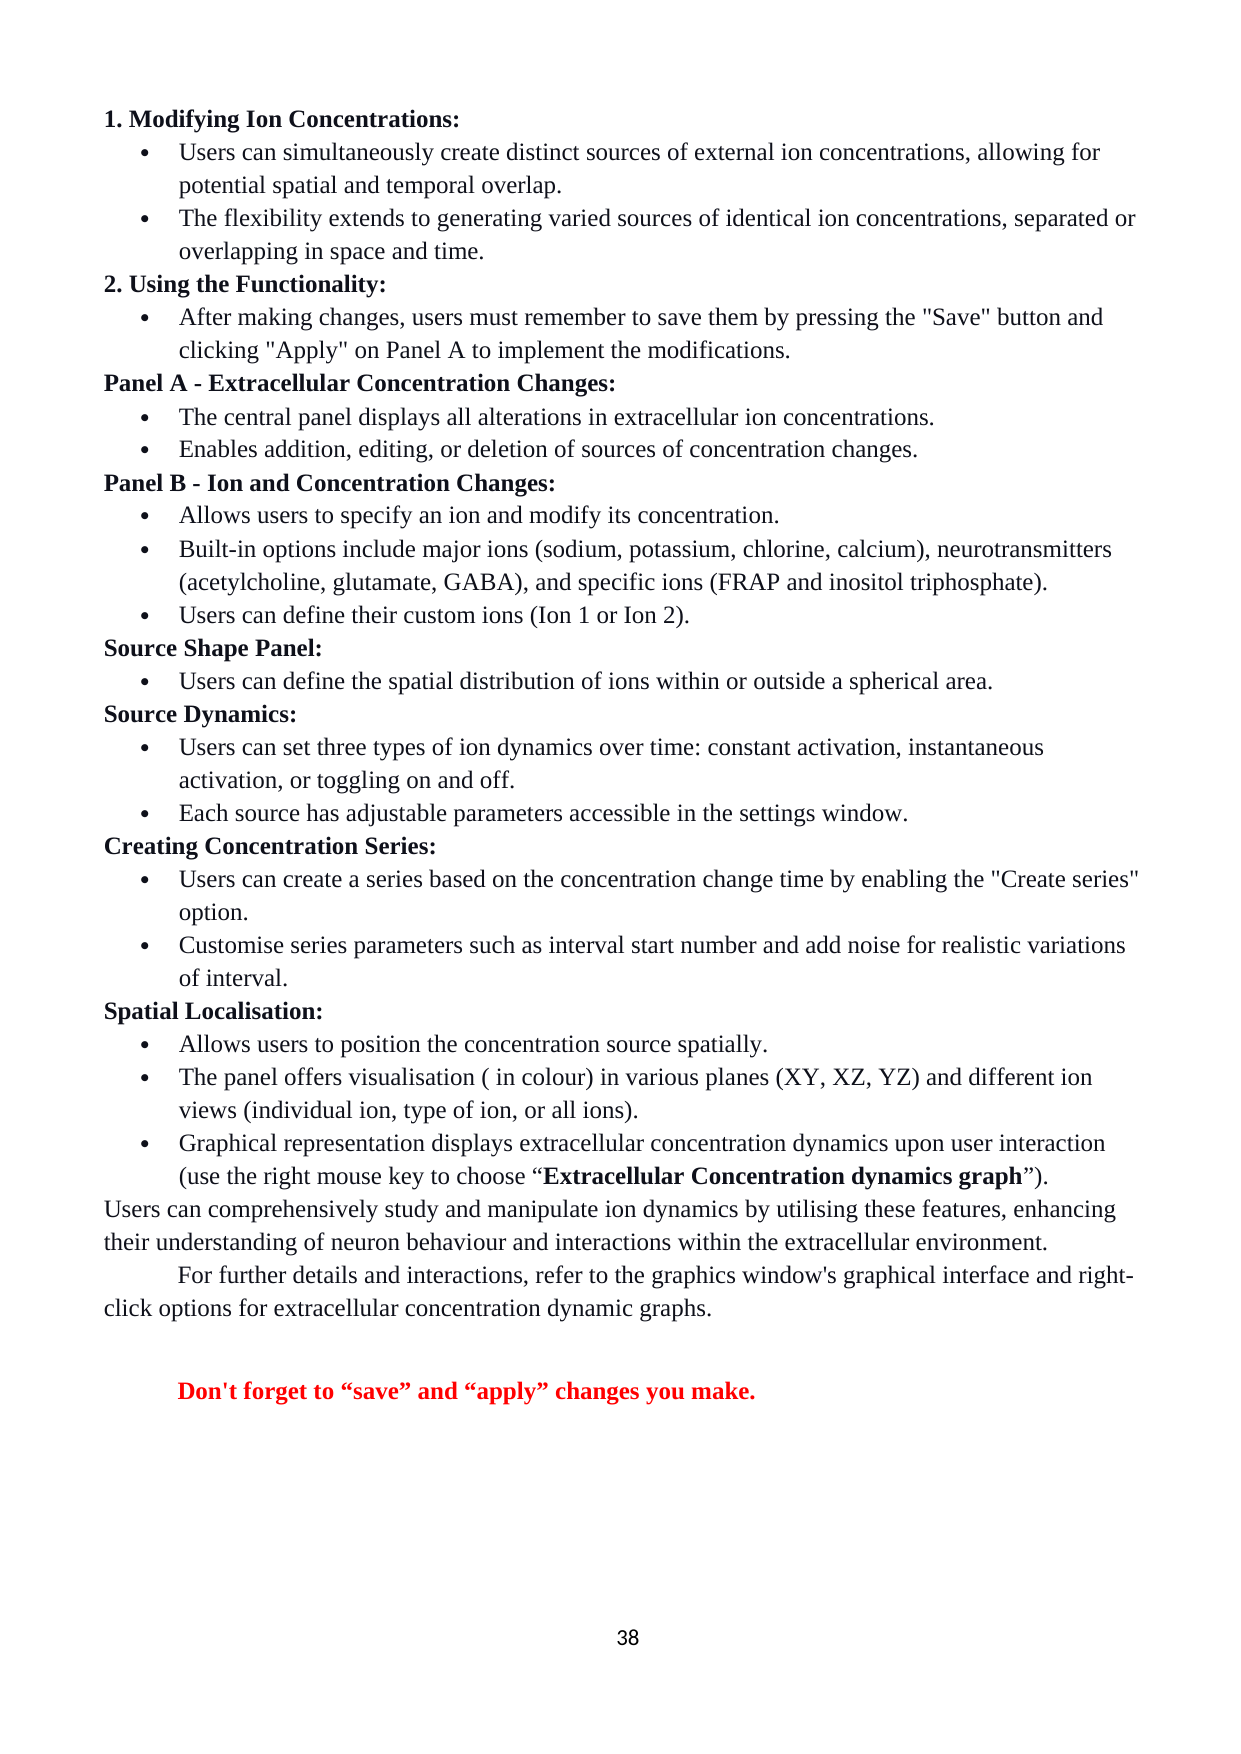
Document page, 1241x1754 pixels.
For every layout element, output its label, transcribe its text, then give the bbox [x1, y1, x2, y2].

list Users can set three types of ion dynamics over time: constant activation, instantaneous activation, or toggling on and off. [141, 732, 1152, 793]
list Each source has adjustable parameters accessible in the settings window. [141, 798, 1152, 827]
list Graphical representation displays extracellular concentration dynamics upon user interaction (use the right mouse key to choose “Extracellular Concentration dynamics graph”). [141, 1128, 1152, 1190]
text Creating Concentration Series: [103, 831, 1152, 859]
list Enables addition, editing, or deletion of sources of concentration changes. [141, 434, 1152, 463]
list Users can simultaneously create distinct sources of external ion concentrations, allowing for potential spatial and temporal overlap. [141, 137, 1152, 199]
list Users can define the spatial distribution of ions within or outside a spherical area. [141, 666, 1152, 694]
list Allows users to position the concentration source spatially. [141, 1029, 1152, 1058]
list Built-in options include major ions (sodium, potassium, chlorine, calcium), neurotransmitters (acetylcholine, glutamate, GABA), and specific ions (FRAP and inositol triphosphate). [141, 534, 1152, 595]
text Don't forget to “save” and “apply” changes you make. [103, 1376, 1122, 1404]
text Source Dynamics: [103, 699, 1152, 727]
list The flexibility extends to generating varied sources of identical ion concentrations, separated or overlapping in space and time. [141, 203, 1152, 265]
text Users can comprehensively study and manipulate ion dynamics by utilising these features, enhancing their understanding of neuron behaviour and interactions within the extracellular environment. [103, 1194, 1152, 1256]
subtitle For further details and interactions, refer to the graphics window's graphical interface and right-click options for extracellular concentration dynamic graphs. [103, 1260, 1152, 1322]
list Users can create a series based on the concentration change time by enabling the "Create series" option. [141, 864, 1152, 926]
text Panel A - Extracellular Concentration Changes: [103, 368, 1152, 397]
list The panel offers visualisation ( in colour) in various planes (XY, XZ, YZ) and different ion views (individual ion, type of ion, or all ions). [141, 1062, 1152, 1124]
list Users can define their custom ions (Ion 1 or Ion 2). [141, 600, 1152, 628]
list Allows users to specify an ion and modify its concentration. [141, 501, 1152, 529]
list After making changes, users must remember to save them by pressing the "Save" button and clicking "Apply" on Panel A to implement the modifications. [141, 302, 1152, 364]
text 1. Modifying Ion Concentrations: [103, 104, 1152, 133]
text 2. Using the Functionality: [103, 269, 1152, 298]
list The central panel displays all alterations in extracellular ion concentrations. [141, 402, 1152, 430]
text Source Shape Panel: [103, 633, 1152, 661]
list Customise series parameters such as interval start number and add noise for realistic variations of interval. [141, 930, 1152, 992]
text Panel B - Ion and Concentration Changes: [103, 468, 1152, 496]
text Spatial Localisation: [103, 996, 1152, 1025]
